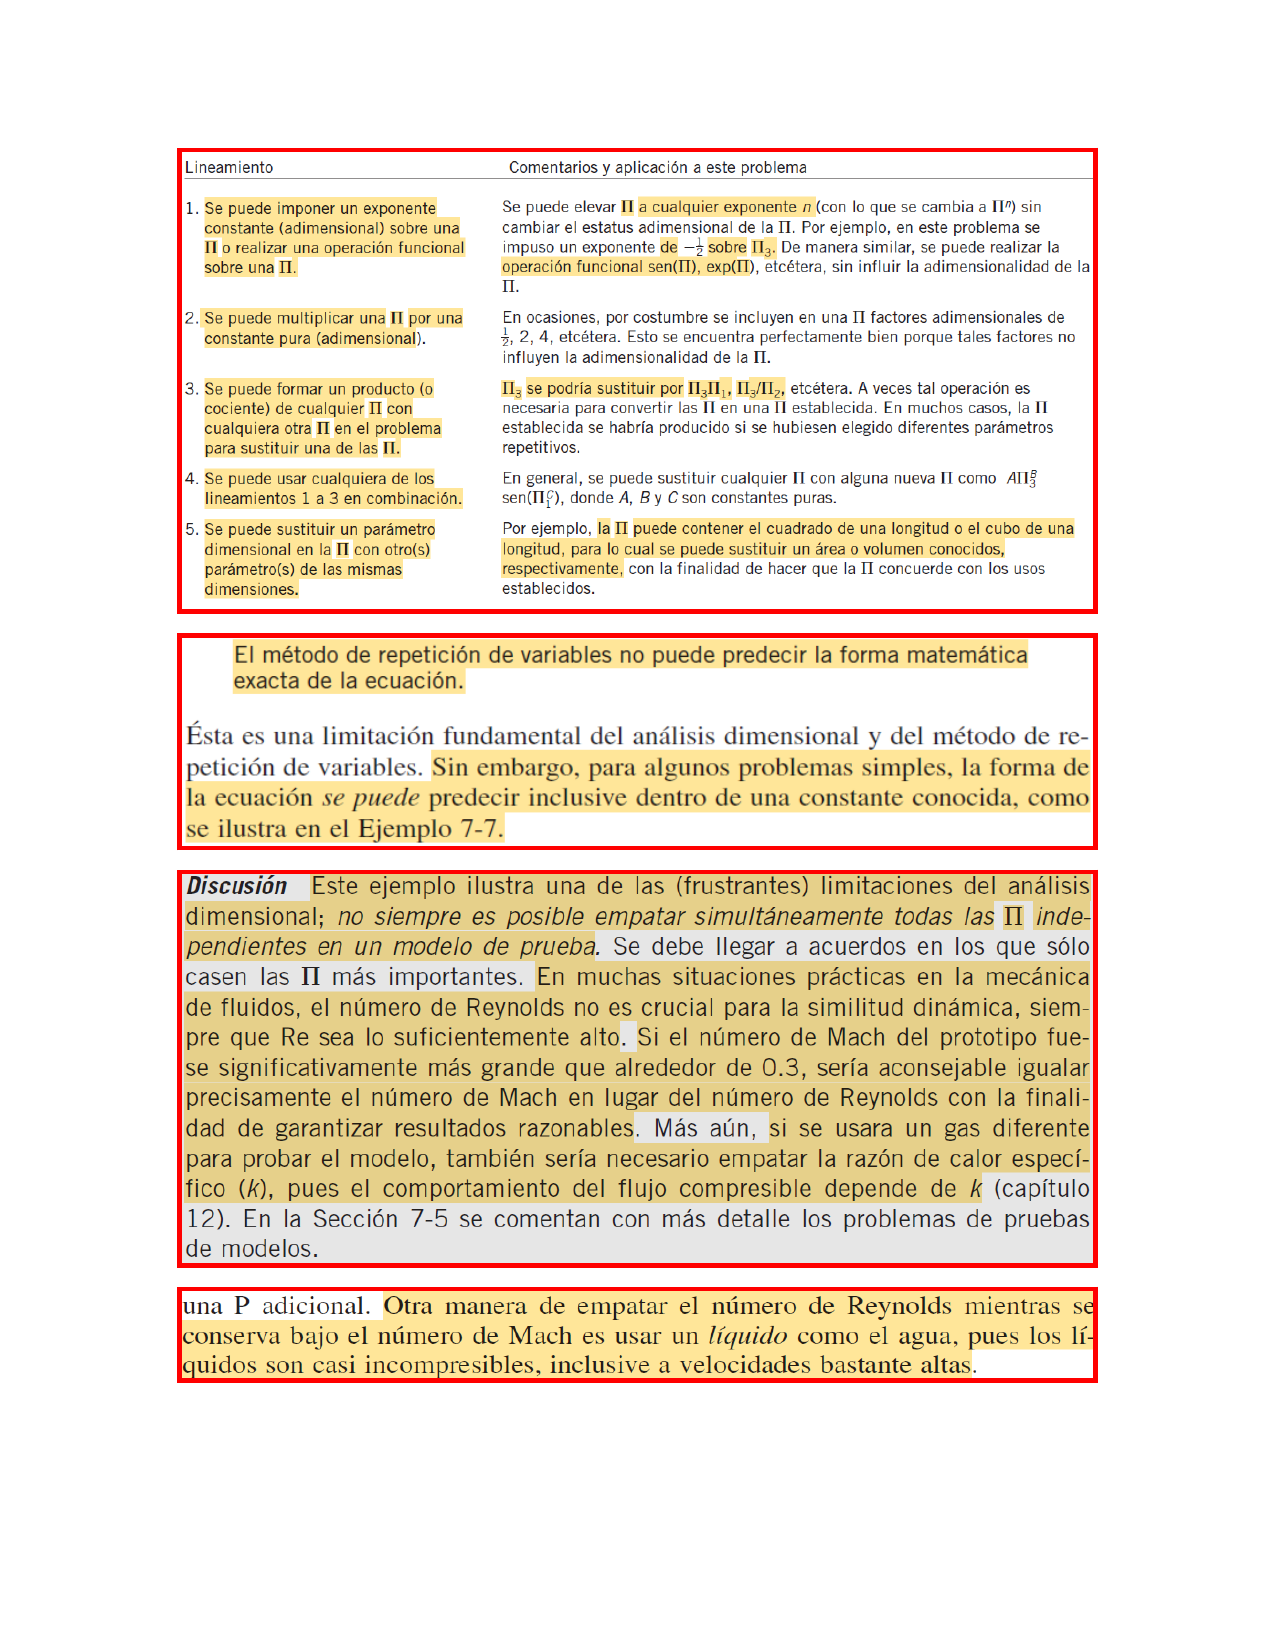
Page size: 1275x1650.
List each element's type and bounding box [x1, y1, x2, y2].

picture [182, 1291, 1093, 1378]
picture [182, 152, 1093, 609]
picture [182, 874, 1093, 1263]
picture [182, 638, 1093, 846]
